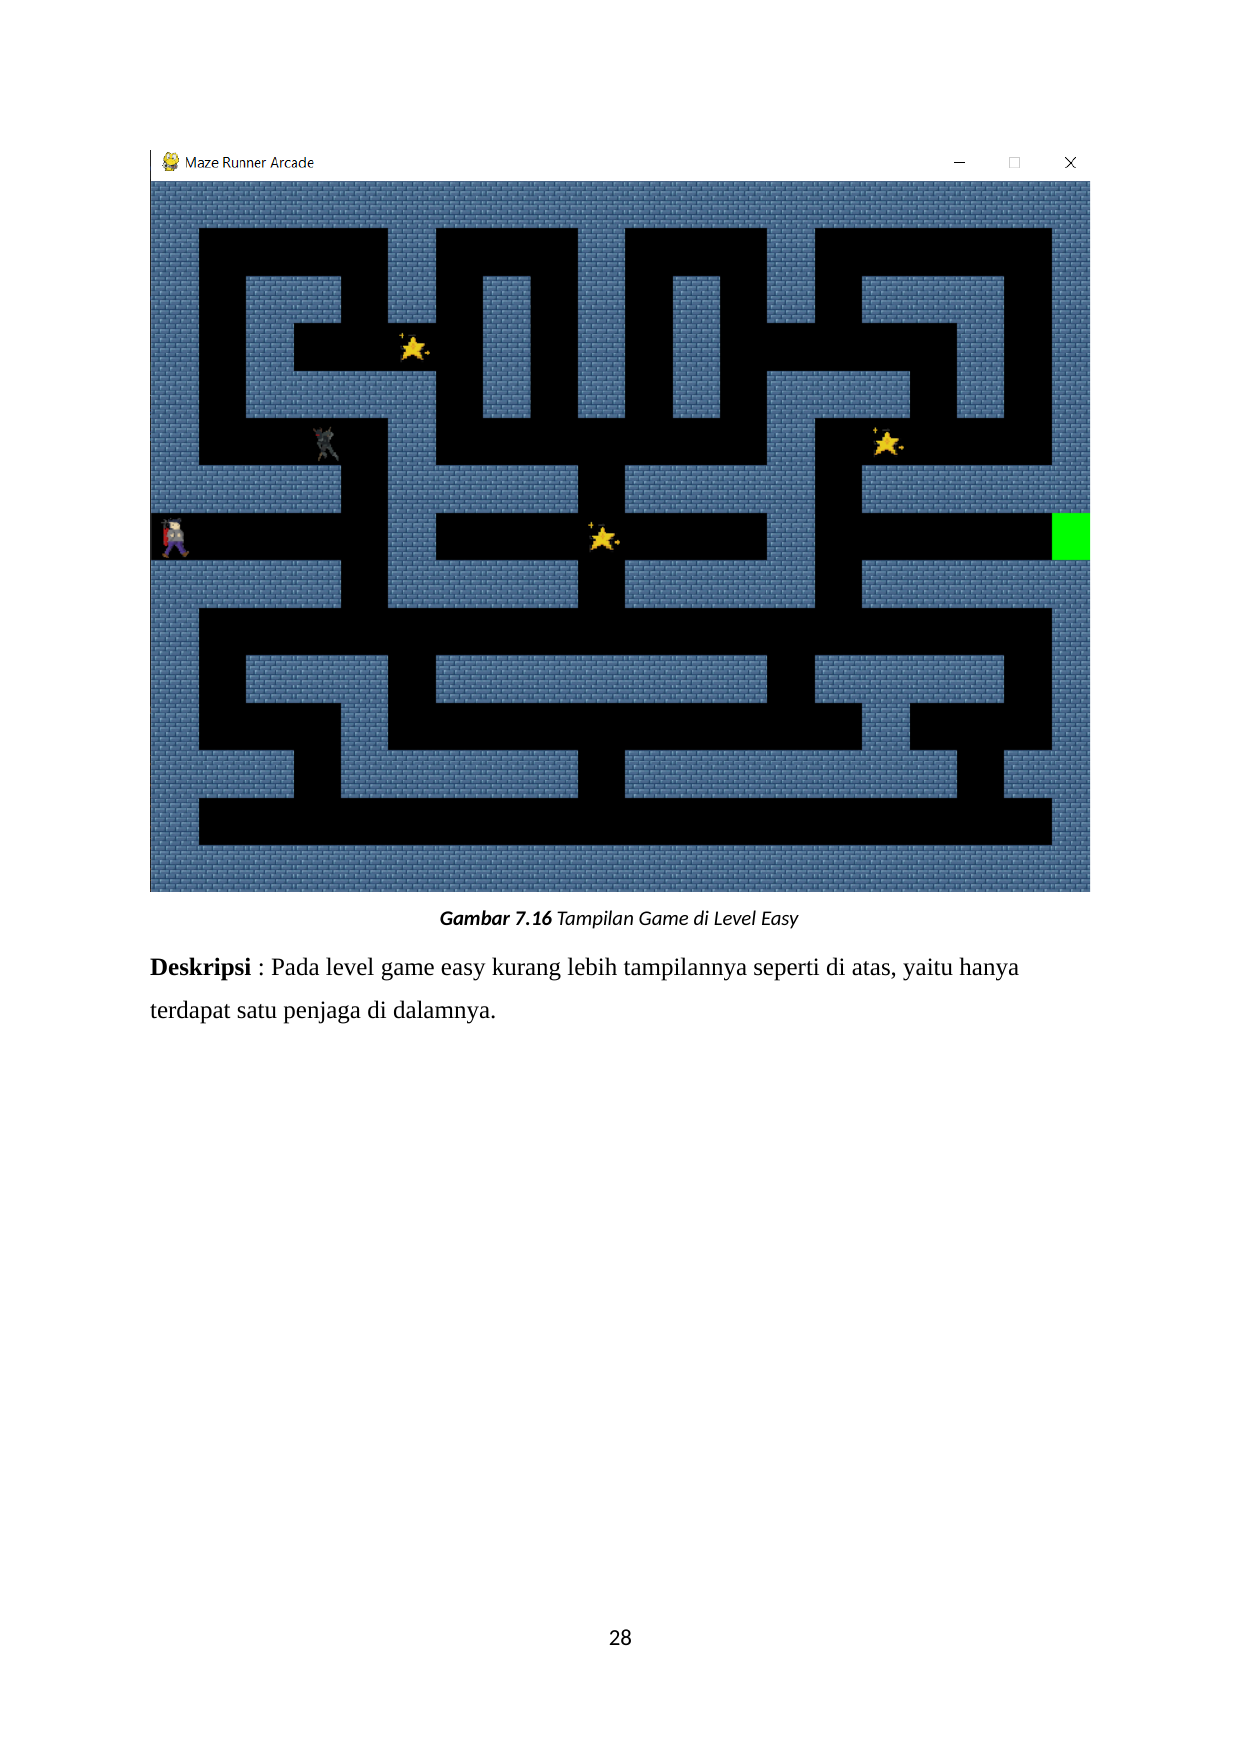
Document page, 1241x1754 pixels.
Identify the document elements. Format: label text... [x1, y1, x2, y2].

picture [150, 150, 1091, 892]
text Deskripsi : Pada level game easy kurang lebih tampilannya seperti di atas, yaitu hanya terdapat satu penjaga di dalamnya. [150, 952, 1090, 1023]
text Gambar 7.16 Tampilan Game di Level Easy [150, 905, 1090, 931]
